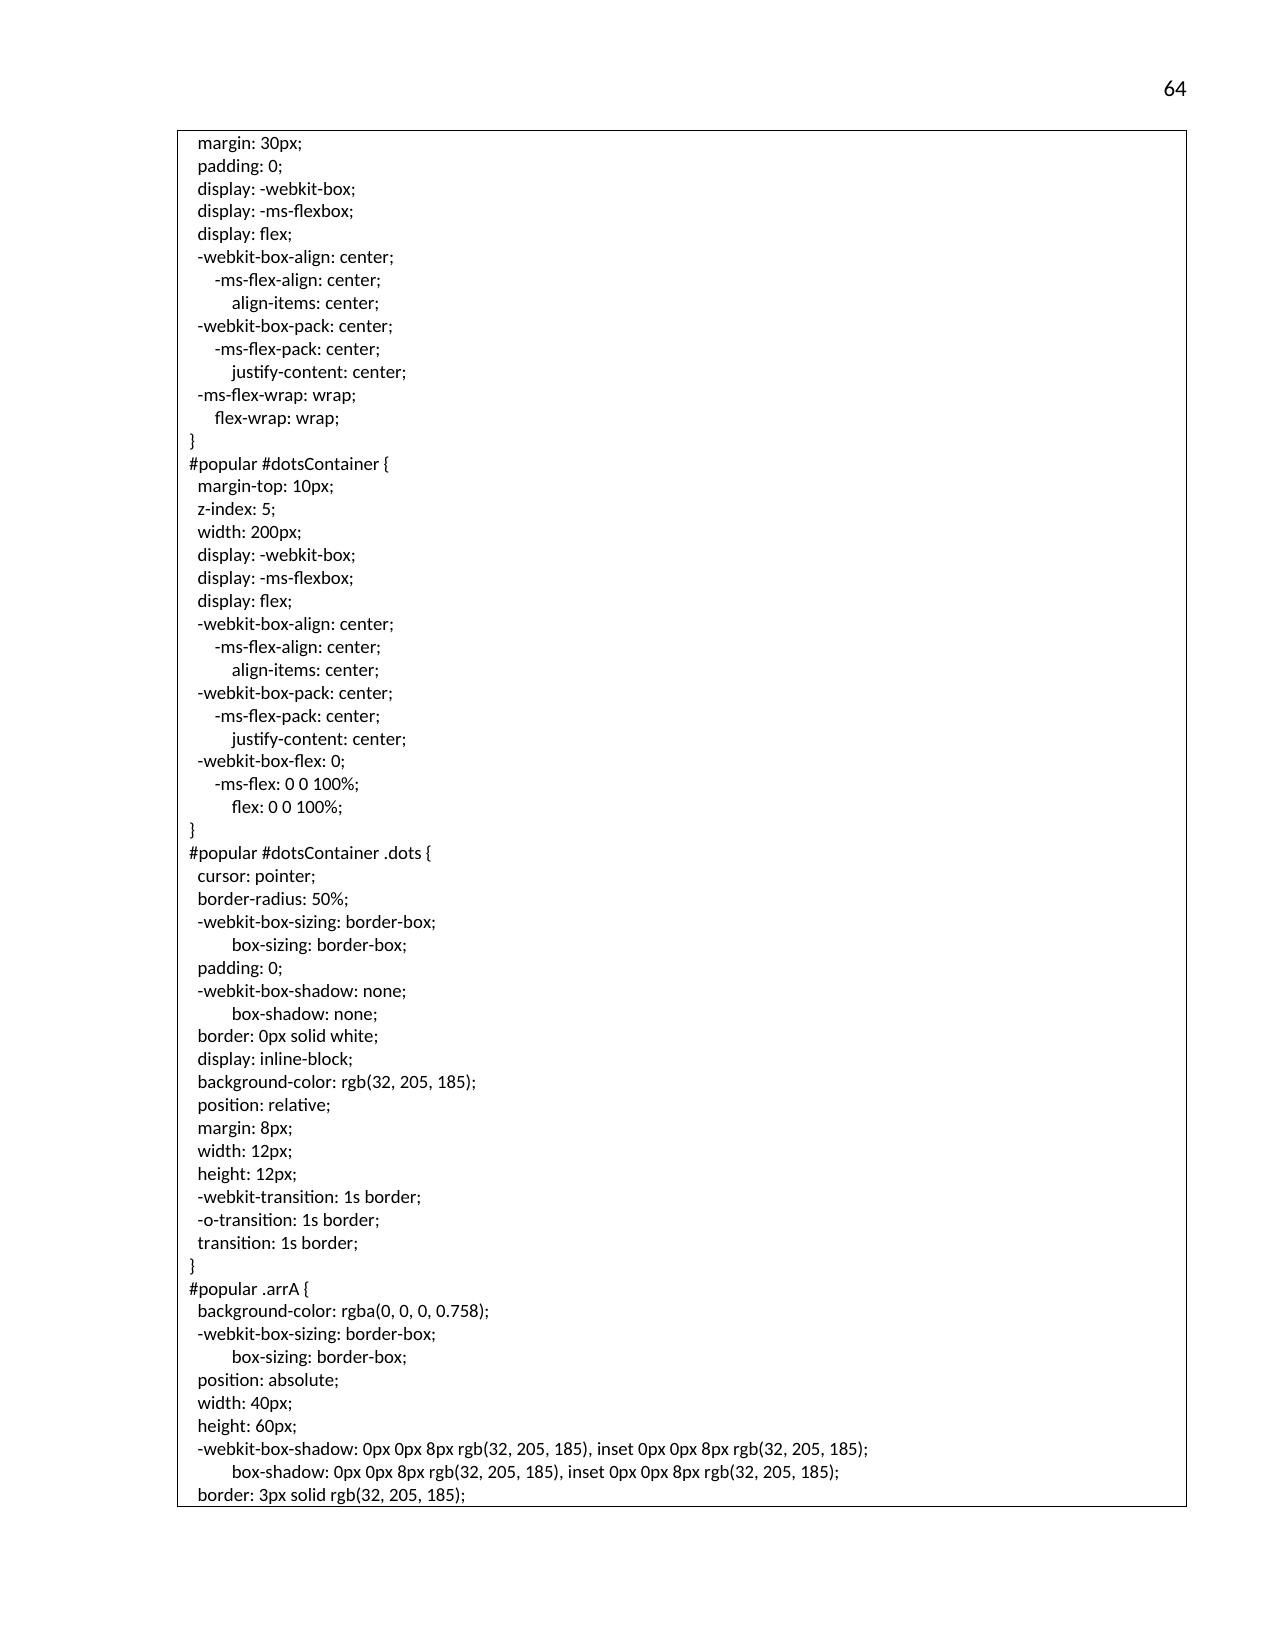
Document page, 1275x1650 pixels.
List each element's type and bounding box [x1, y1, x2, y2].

table_header [178, 131, 1186, 1506]
